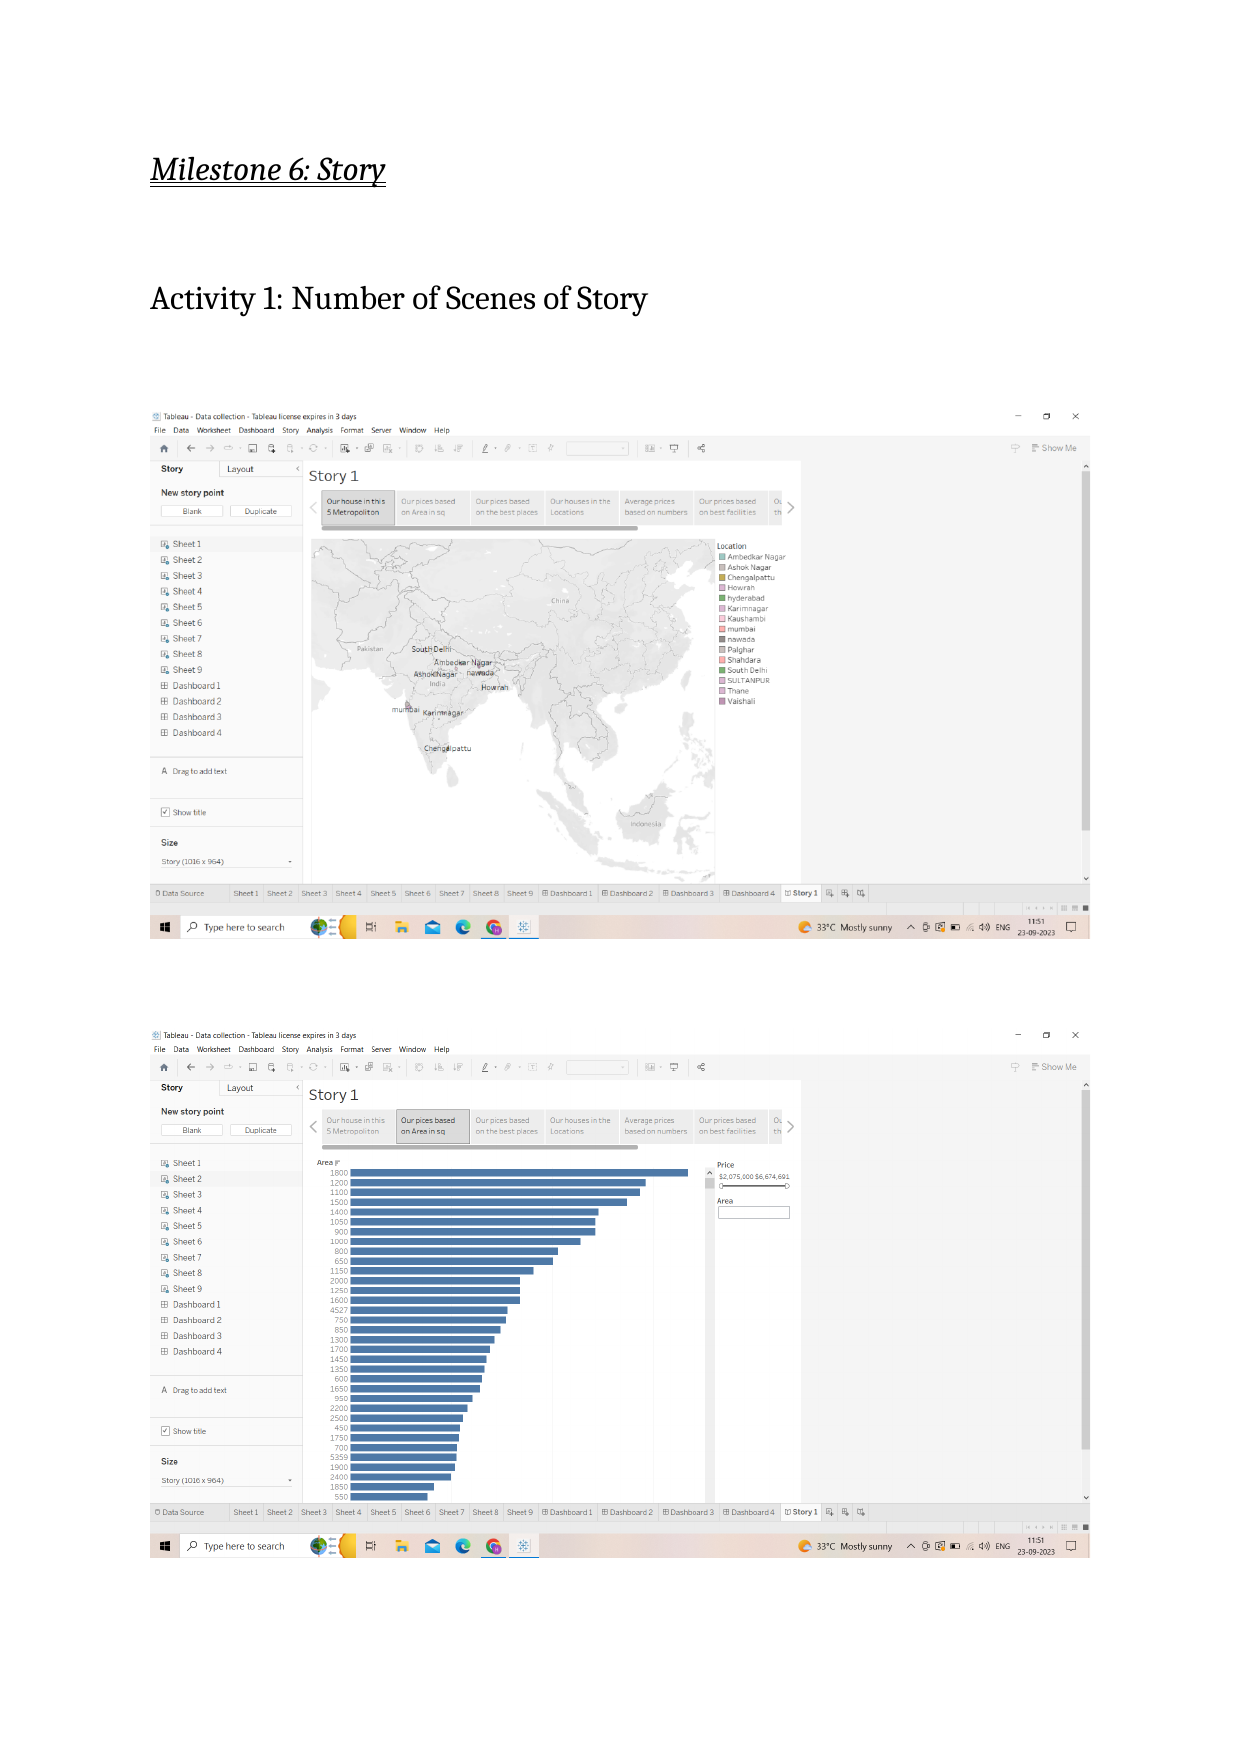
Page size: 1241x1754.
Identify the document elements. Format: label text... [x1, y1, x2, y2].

picture [150, 1028, 1091, 1558]
text Activity 1: Number of Scenes of Story [150, 280, 1090, 318]
text Milestone 6: Story [150, 150, 1090, 188]
picture [150, 409, 1091, 939]
